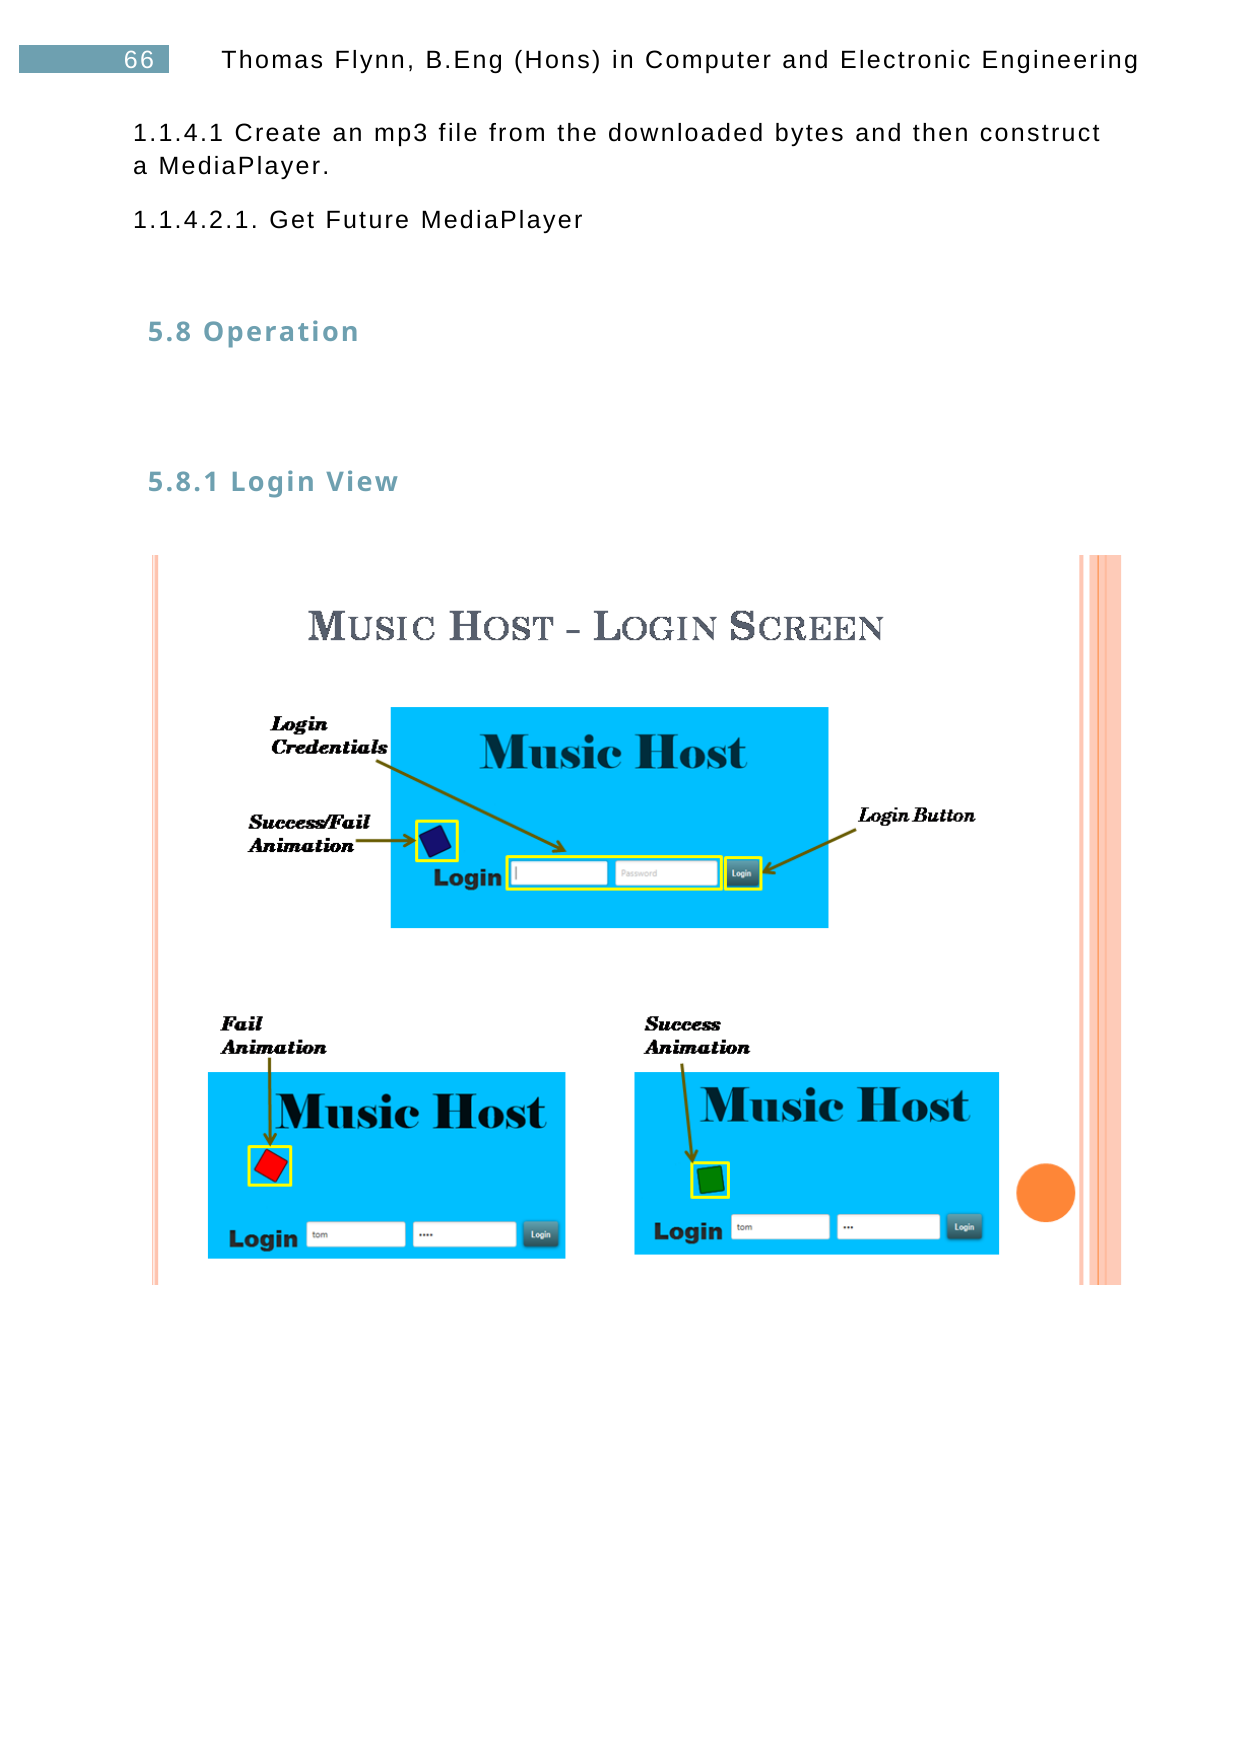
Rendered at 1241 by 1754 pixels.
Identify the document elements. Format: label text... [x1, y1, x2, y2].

picture [147, 555, 1122, 1285]
subtitle 5.8 Operation [148, 313, 1122, 349]
subtitle 5.8.1 Login View [148, 463, 1122, 500]
text 1.1.4.1 Create an mp3 file from the downloaded bytes and then construct a MediaPlayer. [133, 118, 1122, 180]
text 1.1.4.2.1. Get Future MediaPlayer [133, 205, 1122, 234]
